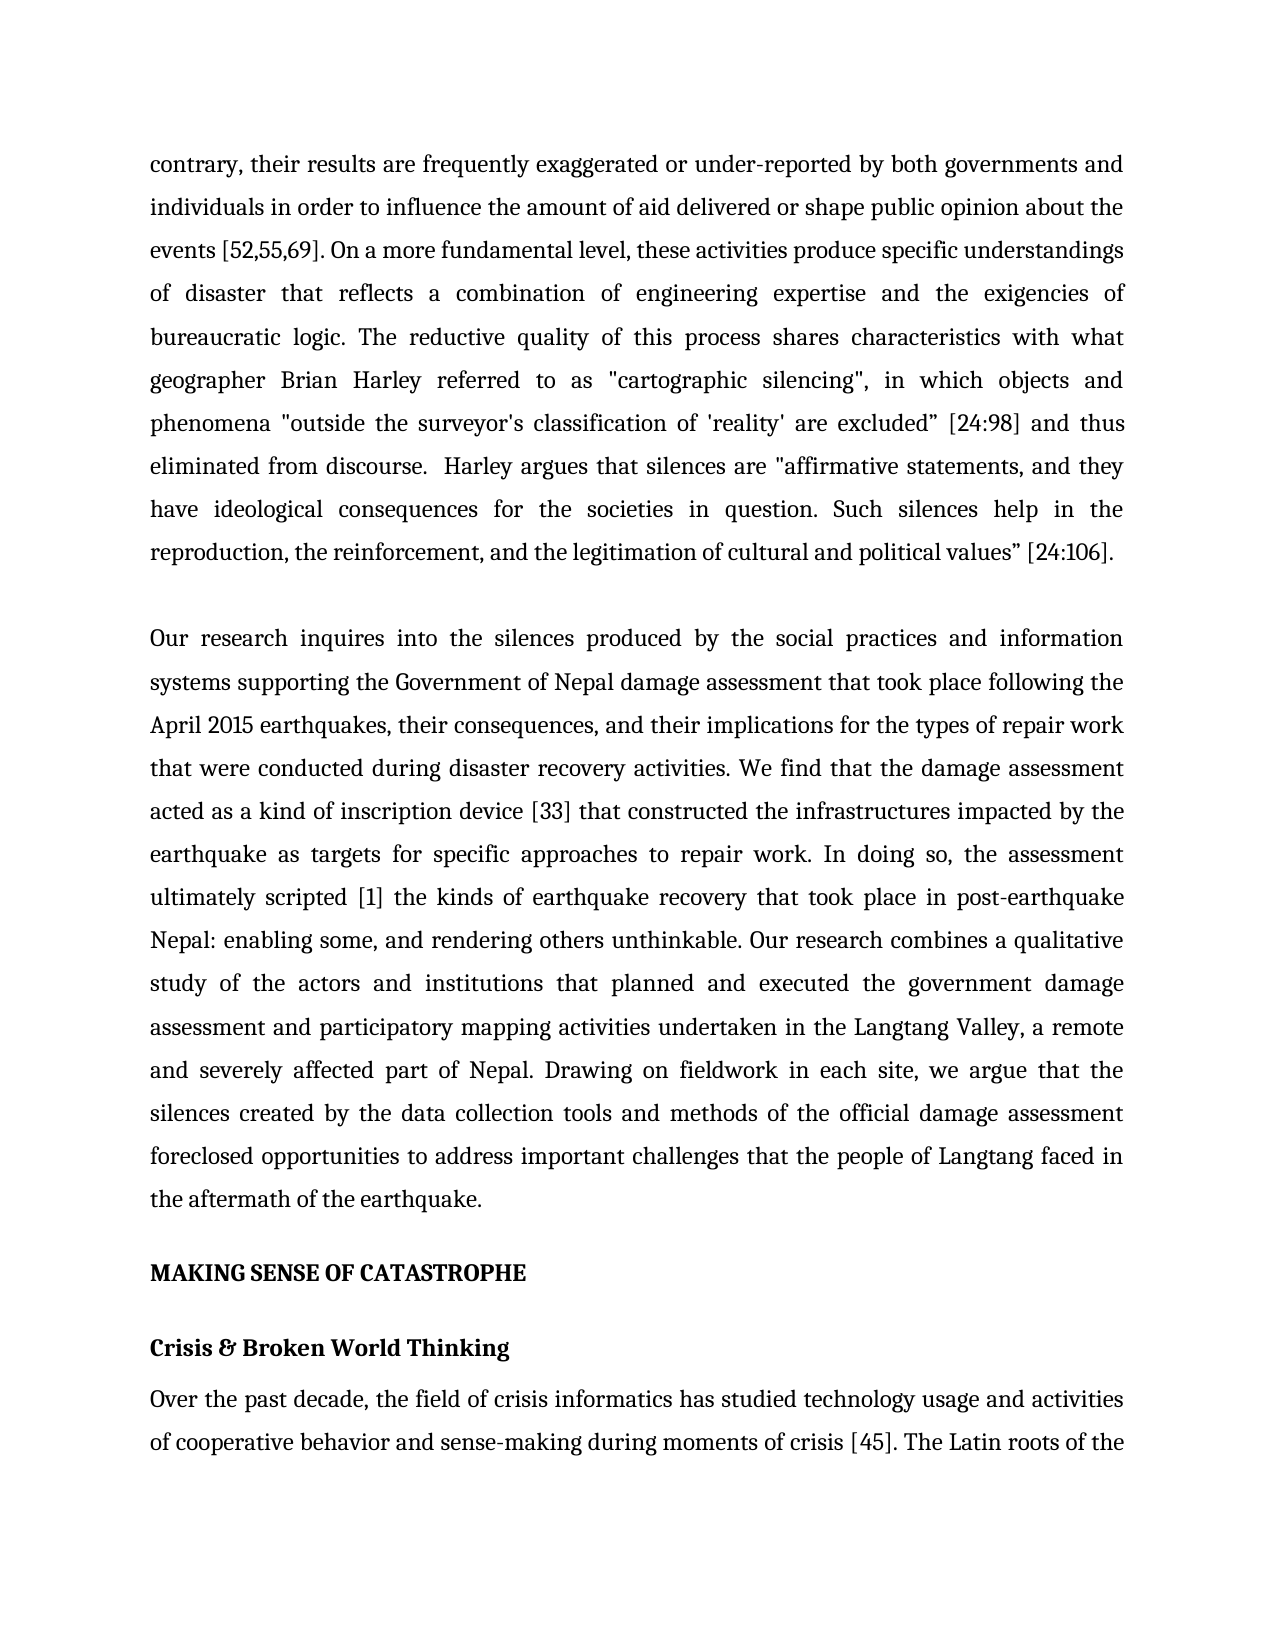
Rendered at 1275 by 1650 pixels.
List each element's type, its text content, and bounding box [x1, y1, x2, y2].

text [150, 1385, 1125, 1457]
text Our research inquires into the silences produced by the social practices and information systems supporting the Government of Nepal damage assessment that took place following the April 2015 earthquakes, their consequences, and their implications for the types of repair work that were conducted during disaster recovery activities. We find that the damage assessment acted as a kind of inscription device [33] that constructed the infrastructures impacted by the earthquake as targets for specific approaches to repair work. In doing so, the assessment ultimately scripted [1] the kinds of earthquake recovery that took place in post-earthquake Nepal: enabling some, and rendering others unthinkable. Our research combines a qualitative study of the actors and institutions that planned and executed the government damage assessment and participatory mapping activities undertaken in the Langtang Valley, a remote and severely affected part of Nepal. Drawing on fieldwork in each site, we argue that the silences created by the data collection tools and methods of the official damage assessment foreclosed opportunities to address important challenges that the people of Langtang faced in the aftermath of the earthquake. [150, 624, 1125, 1214]
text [150, 150, 1125, 567]
text MAKING SENSE OF CATASTROPHE [150, 1259, 1125, 1288]
text Crisis & Broken World Thinking [150, 1334, 1125, 1362]
